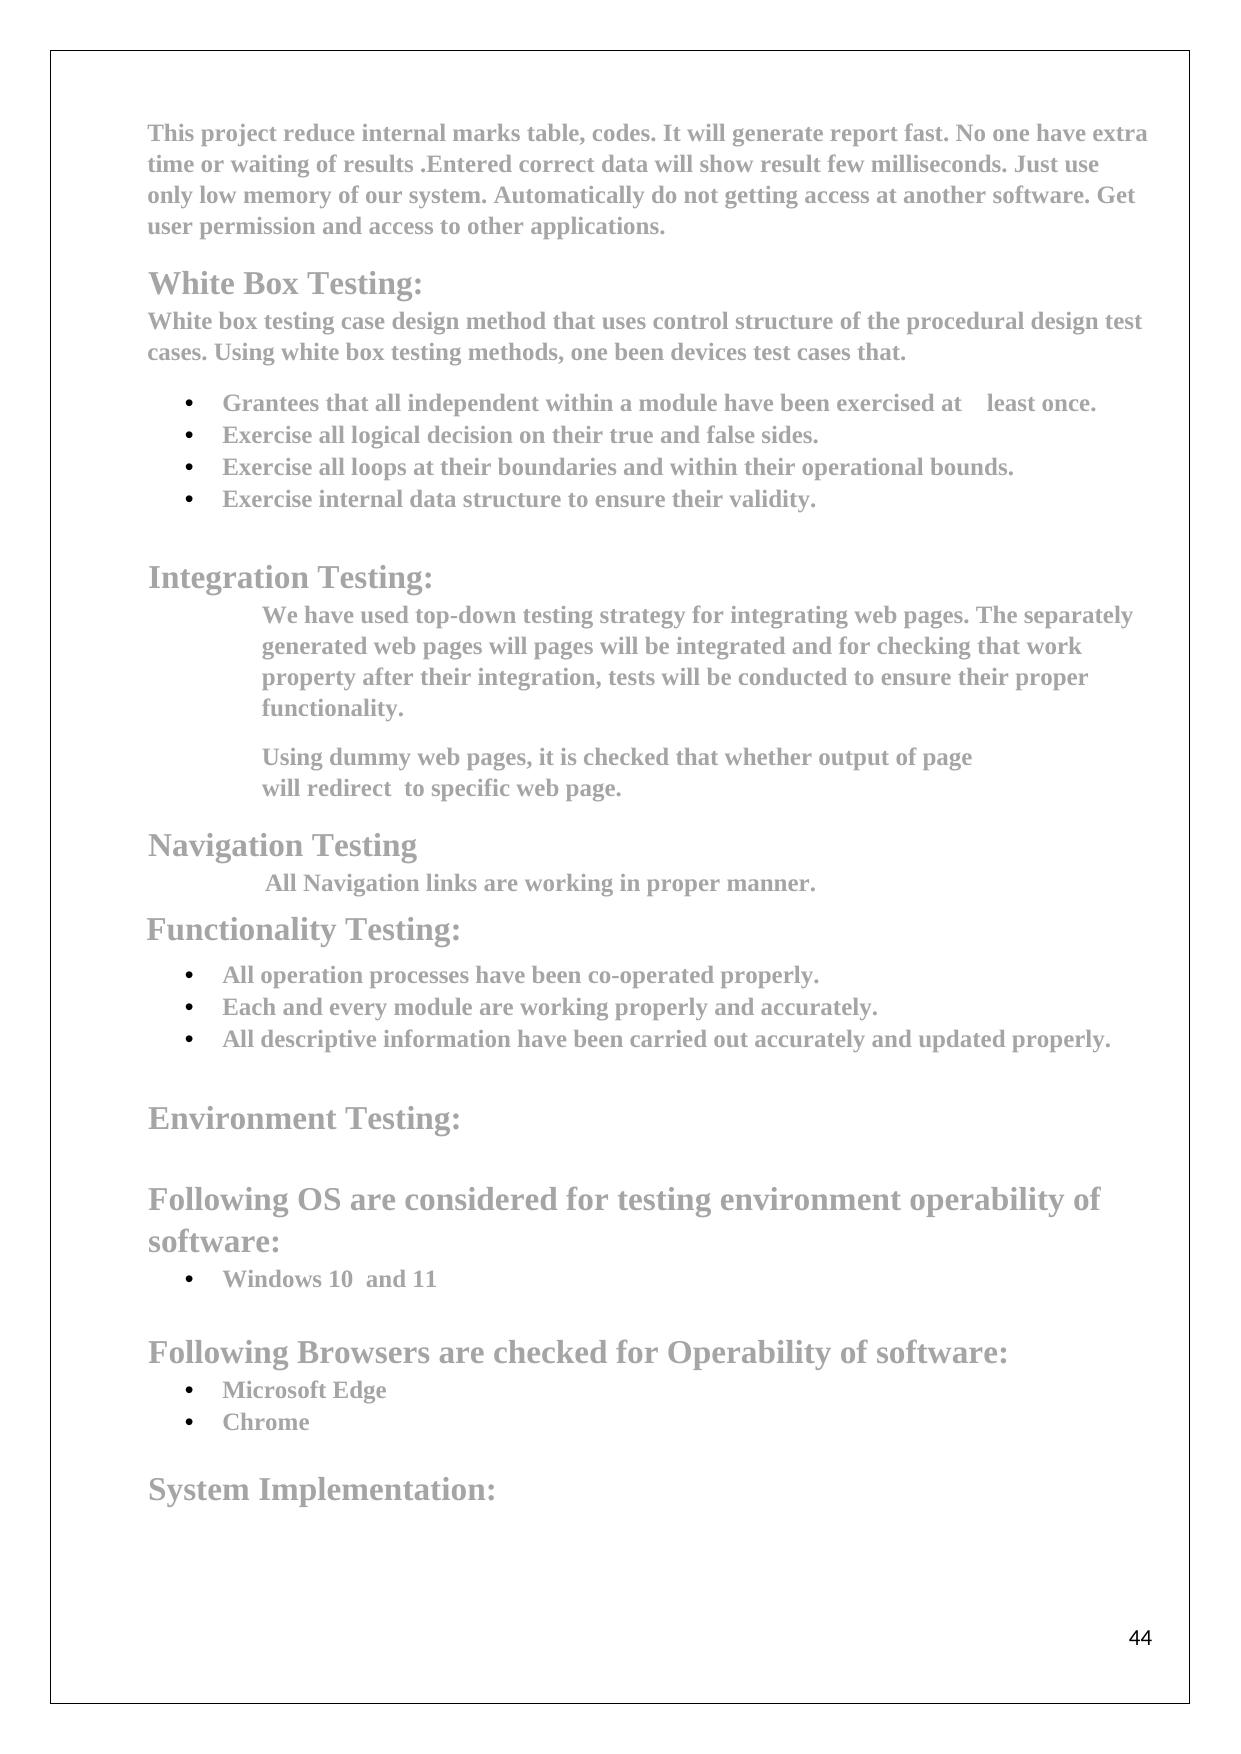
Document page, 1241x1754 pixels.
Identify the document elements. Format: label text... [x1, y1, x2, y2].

text Environment Testing: [148, 1098, 1152, 1137]
list Each and every module are working properly and accurately. [184, 992, 1144, 1021]
text Integration Testing: [148, 558, 1152, 596]
list All operation processes have been co-operated properly. [184, 960, 1144, 989]
text Using dummy web pages, it is checked that whether output of page will redirect to specific web page. [262, 742, 1012, 802]
text System Implementation: [148, 1469, 1152, 1507]
list Grantees that all independent within a module have been exercised at least once. [184, 388, 1144, 417]
list Exercise internal data structure to ensure their validity. [184, 484, 1144, 513]
text All Navigation links are working in proper manner. Functionality Testing: [146, 868, 967, 947]
list Microsoft Edge [184, 1374, 1144, 1403]
text This project reduce internal marks table, codes. It will generate report fast. No one have extra time or waiting of results .Entered correct data will show result few milliseconds. Just use only low memory of our system. Automatically do not getting access at another software. Get user permission and access to other applications. [147, 118, 1151, 240]
text Navigation Testing [148, 825, 1152, 863]
text Following Browsers are checked for Operability of software: [148, 1332, 1152, 1370]
text White box testing case design method that uses control structure of the procedural design test cases. Using white box testing methods, one been devices test cases that. [147, 306, 1152, 366]
text We have used top-down testing strategy for integrating web pages. The separately generated web pages will pages will be integrated and for checking that work property after their integration, tests will be conducted to ensure their proper functionality. [262, 600, 1151, 722]
list Exercise all logical decision on their true and false sides. [184, 420, 1144, 449]
list Chrome [184, 1407, 1144, 1435]
list Exercise all loops at their boundaries and within their operational bounds. [184, 452, 1144, 481]
text White Box Testing: [148, 264, 1152, 302]
list All descriptive information have been carried out accurately and updated properly. [184, 1024, 1144, 1053]
text Following OS are considered for testing environment operability of software: [148, 1179, 1152, 1259]
list Windows 10 and 11 [184, 1263, 1144, 1292]
